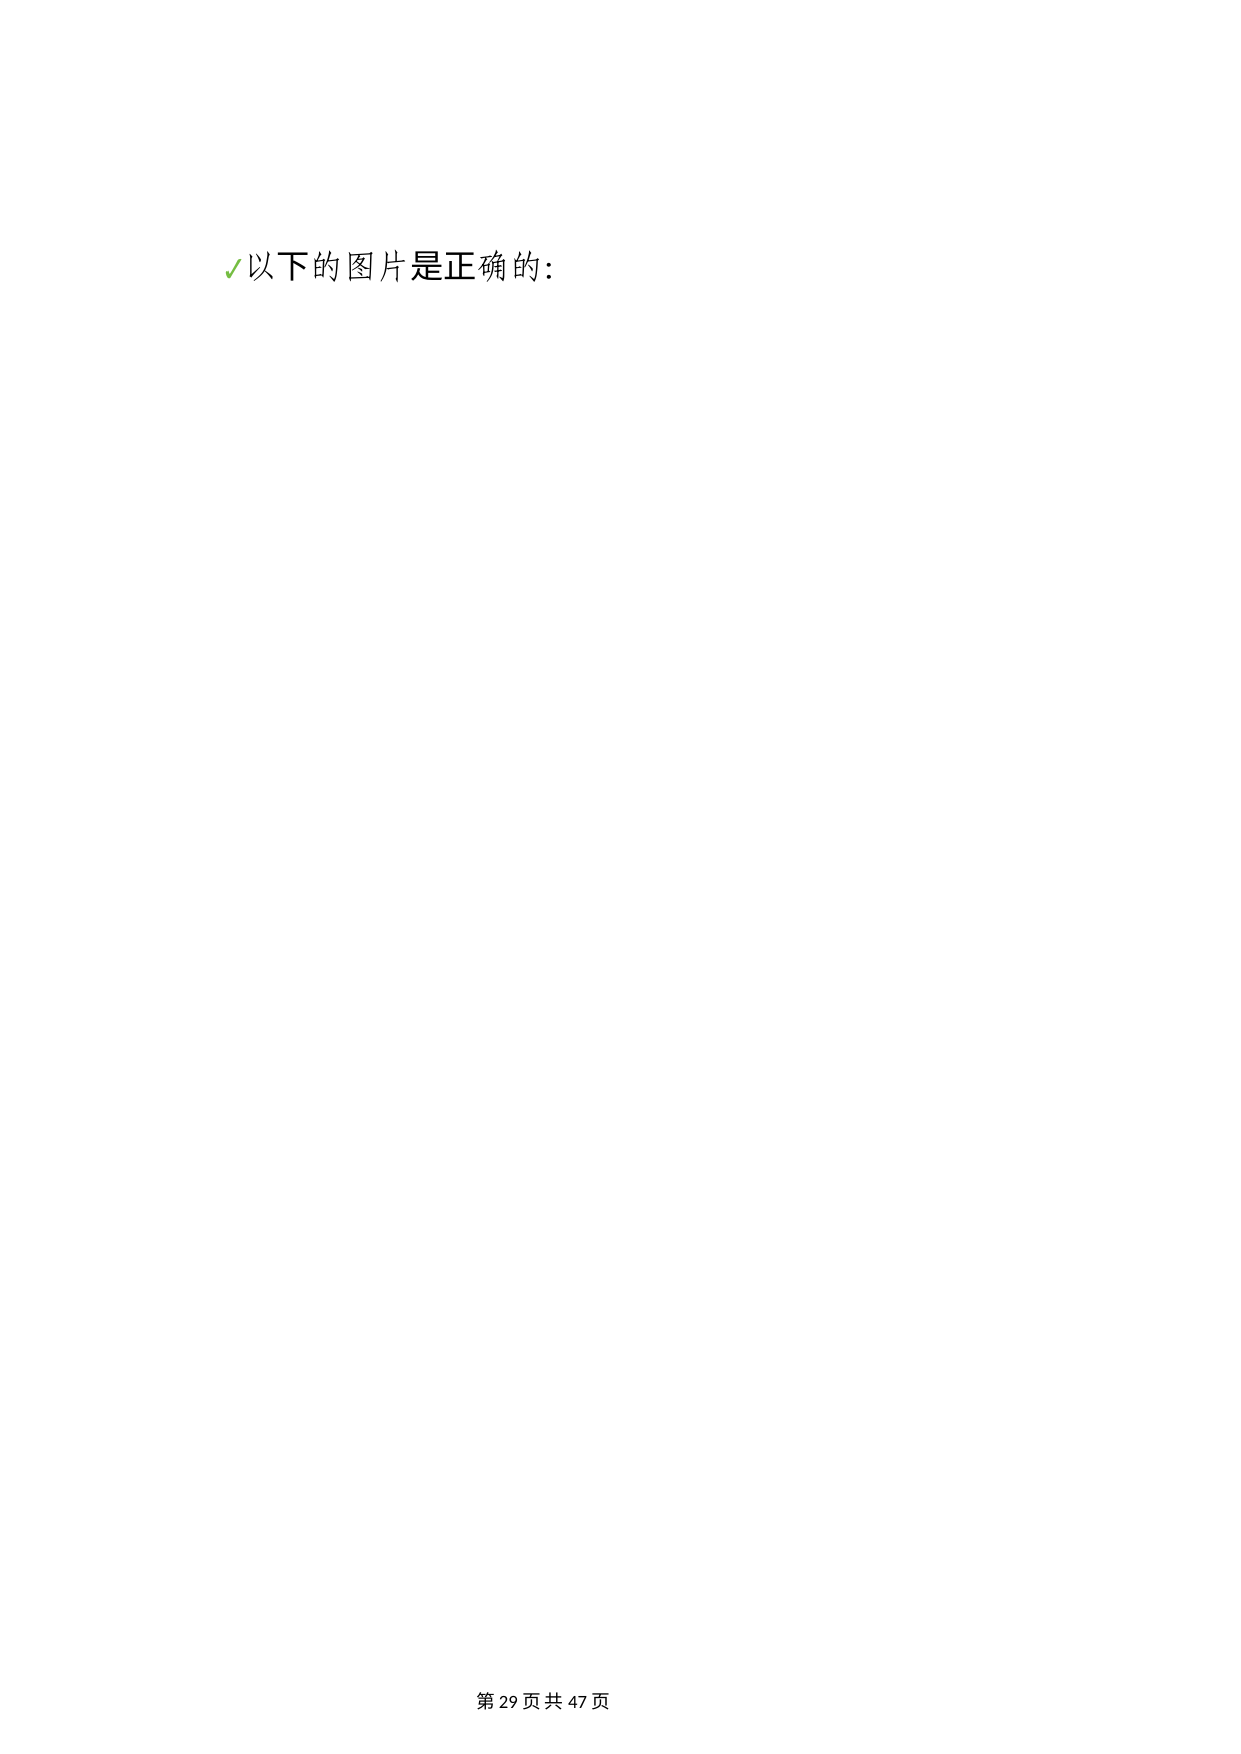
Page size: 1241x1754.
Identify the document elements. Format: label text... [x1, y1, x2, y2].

text ✔以下的图片是正确的： [165, 233, 1087, 298]
